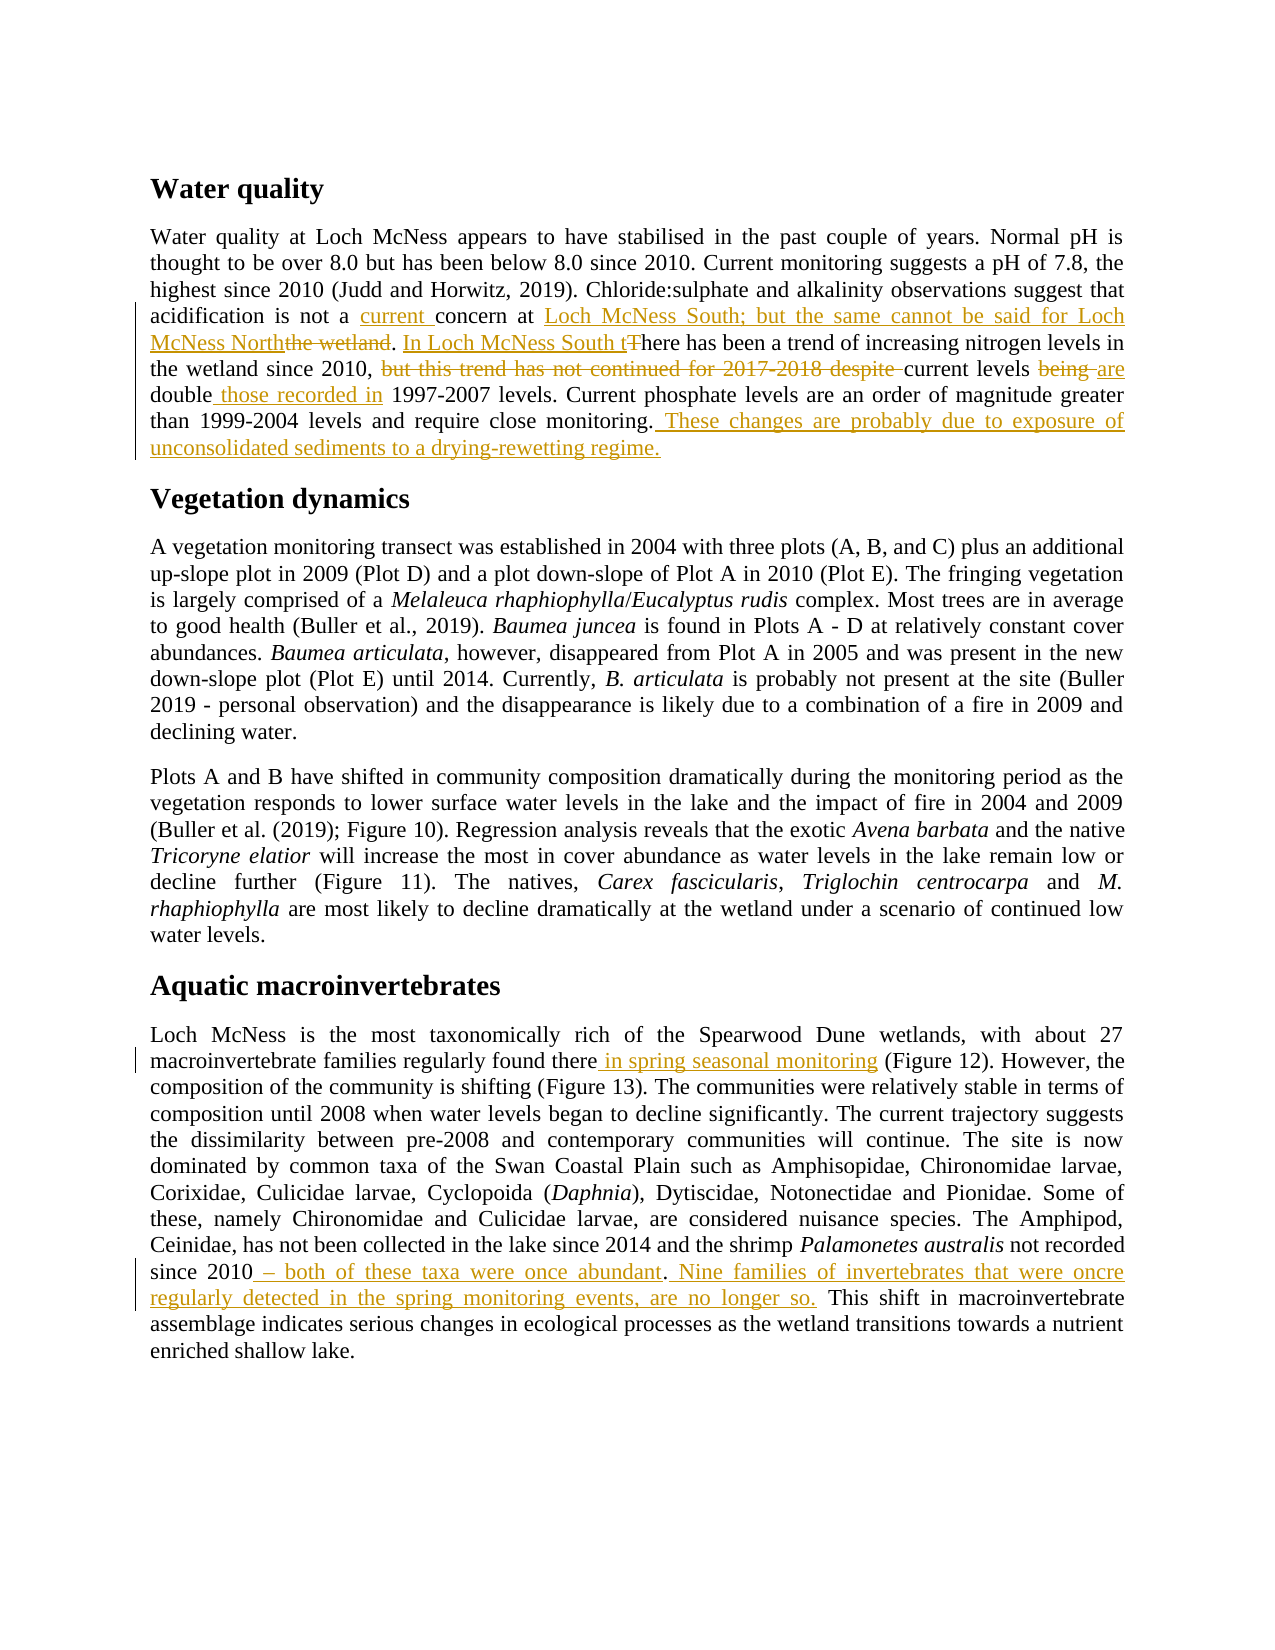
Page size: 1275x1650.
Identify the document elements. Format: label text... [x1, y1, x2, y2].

text Loch McNess is the most taxonomically rich of the Spearwood Dune wetlands, with about 27 macroinvertebrate families regularly found there (Figure 12). However, the composition of the community is shifting (Figure 13). The communities were relatively stable in terms of composition until 2008 when water levels began to decline significantly. The current trajectory suggests the dissimilarity between pre-2008 and contemporary communities will continue. The site is now dominated by common taxa of the Swan Coastal Plain such as Amphisopidae, Chironomidae larvae, Corixidae, Culicidae larvae, Cyclopoida (Daphnia), Dytiscidae, Notonectidae and Pionidae. Some of these, namely Chironomidae and Culicidae larvae, are considered nuisance species. The Amphipod, Ceinidae, has not been collected in the lake since 2014 and the shrimp Palamonetes australis not recorded since 2010. This shift in macroinvertebrate assemblage indicates serious changes in ecological processes as the wetland transitions towards a nutrient enriched shallow lake. [150, 1021, 1125, 1363]
text Plots A and B have shifted in community composition dramatically during the monitoring period as the vegetation responds to lower surface water levels in the lake and the impact of fire in 2004 and 2009 (Buller et al. (2019); Figure 10). Regression analysis reveals that the exotic Avena barbata and the native Tricoryne elatior will increase the most in cover abundance as water levels in the lake remain low or decline further (Figure 11). The natives, Carex fascicularis, Triglochin centrocarpa and M. rhaphiophylla are most likely to decline dramatically at the wetland under a scenario of continued low water levels. [150, 763, 1125, 947]
subtitle Water quality [150, 171, 1125, 204]
text Water quality at Loch McNess appears to have stabilised in the past couple of years. Normal pH is thought to be over 8.0 but has been below 8.0 since 2010. Current monitoring suggests a pH of 7.8, the highest since 2010 (Judd and Horwitz, 2019). Chloride:sulphate and alkalinity observations suggest that acidification is not a concern at . here has been a trend of increasing nitrogen levels in the wetland since 2010, current levels double 1997-2007 levels. Current phosphate levels are an order of magnitude greater than 1999-2004 levels and require close monitoring. [150, 223, 1125, 460]
text A vegetation monitoring transect was established in 2004 with three plots (A, B, and C) plus an additional up-slope plot in 2009 (Plot D) and a plot down-slope of Plot A in 2010 (Plot E). The fringing vegetation is largely comprised of a Melaleuca rhaphiophylla/Eucalyptus rudis complex. Most trees are in average to good health (Buller et al., 2019). Baumea juncea is found in Plots A - D at relatively constant cover abundances. Baumea articulata, however, disappeared from Plot A in 2005 and was present in the new down-slope plot (Plot E) until 2014. Currently, B. articulata is probably not present at the site (Buller 2019 - personal observation) and the disappearance is likely due to a combination of a fire in 2009 and declining water. [150, 533, 1125, 744]
subtitle Aquatic macroinvertebrates [150, 968, 1125, 1002]
subtitle Vegetation dynamics [150, 481, 1125, 515]
